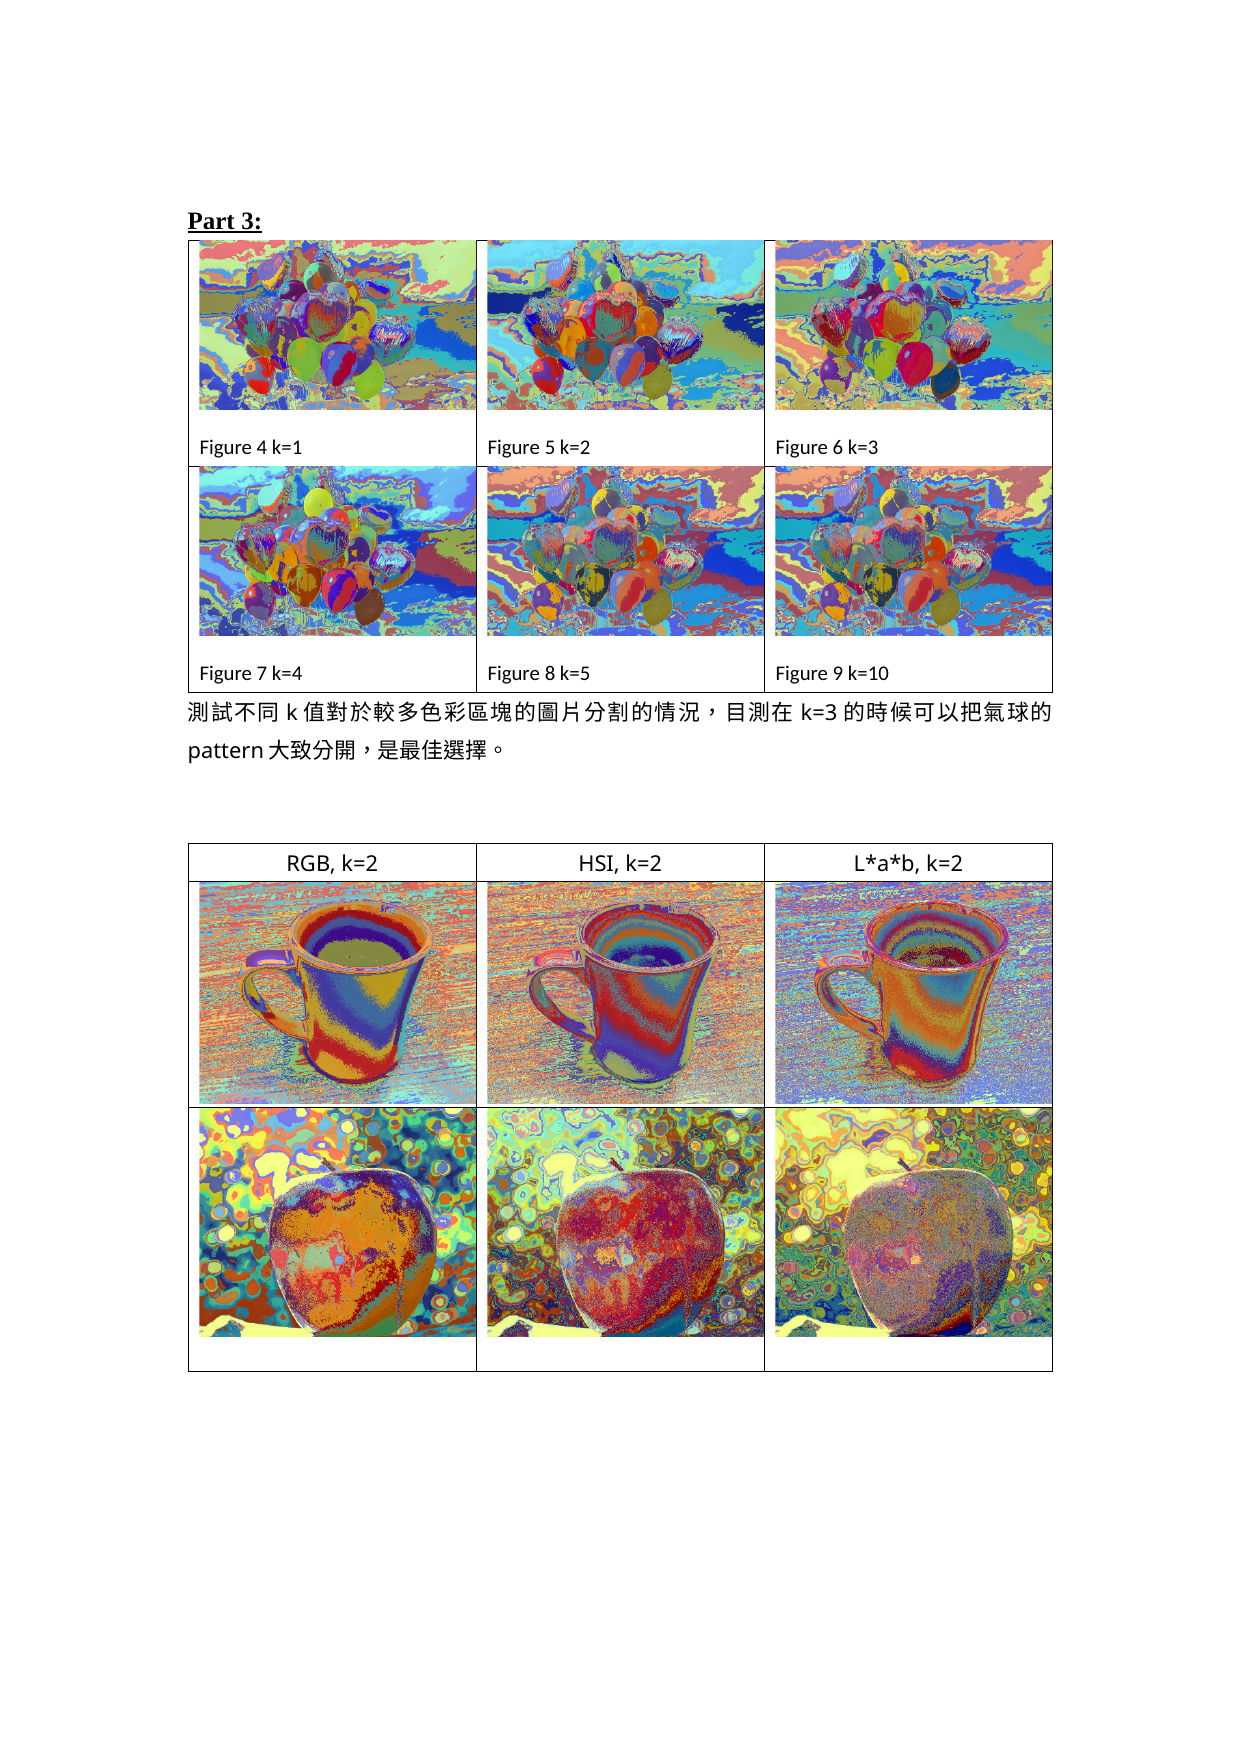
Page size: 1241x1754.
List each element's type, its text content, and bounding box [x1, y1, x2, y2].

table_cell [765, 882, 1052, 1107]
text Part 3: [187, 202, 1053, 239]
picture [775, 240, 1053, 410]
table_cell [477, 1108, 764, 1371]
table_cell [765, 1108, 1052, 1371]
picture [487, 466, 764, 636]
picture [199, 466, 477, 636]
picture [775, 1108, 1053, 1337]
picture [199, 1108, 477, 1337]
table_cell [189, 882, 476, 1107]
table_header HSI, k=2 [477, 844, 764, 881]
picture [775, 882, 1053, 1104]
table_header RGB, k=2 [189, 844, 476, 881]
picture [487, 1108, 764, 1337]
table_cell [477, 882, 764, 1107]
picture [487, 240, 764, 410]
picture [775, 466, 1053, 636]
picture [487, 882, 764, 1104]
text 測試不同k值對於較多色彩區塊的圖片分割的情況，目測在k=3的時候可以把氣球的pattern大致分開，是最佳選擇。 [187, 693, 1053, 768]
table_cell [189, 1108, 476, 1371]
picture [199, 882, 477, 1104]
table_header L*a*b, k=2 [765, 844, 1052, 881]
picture [199, 240, 477, 410]
